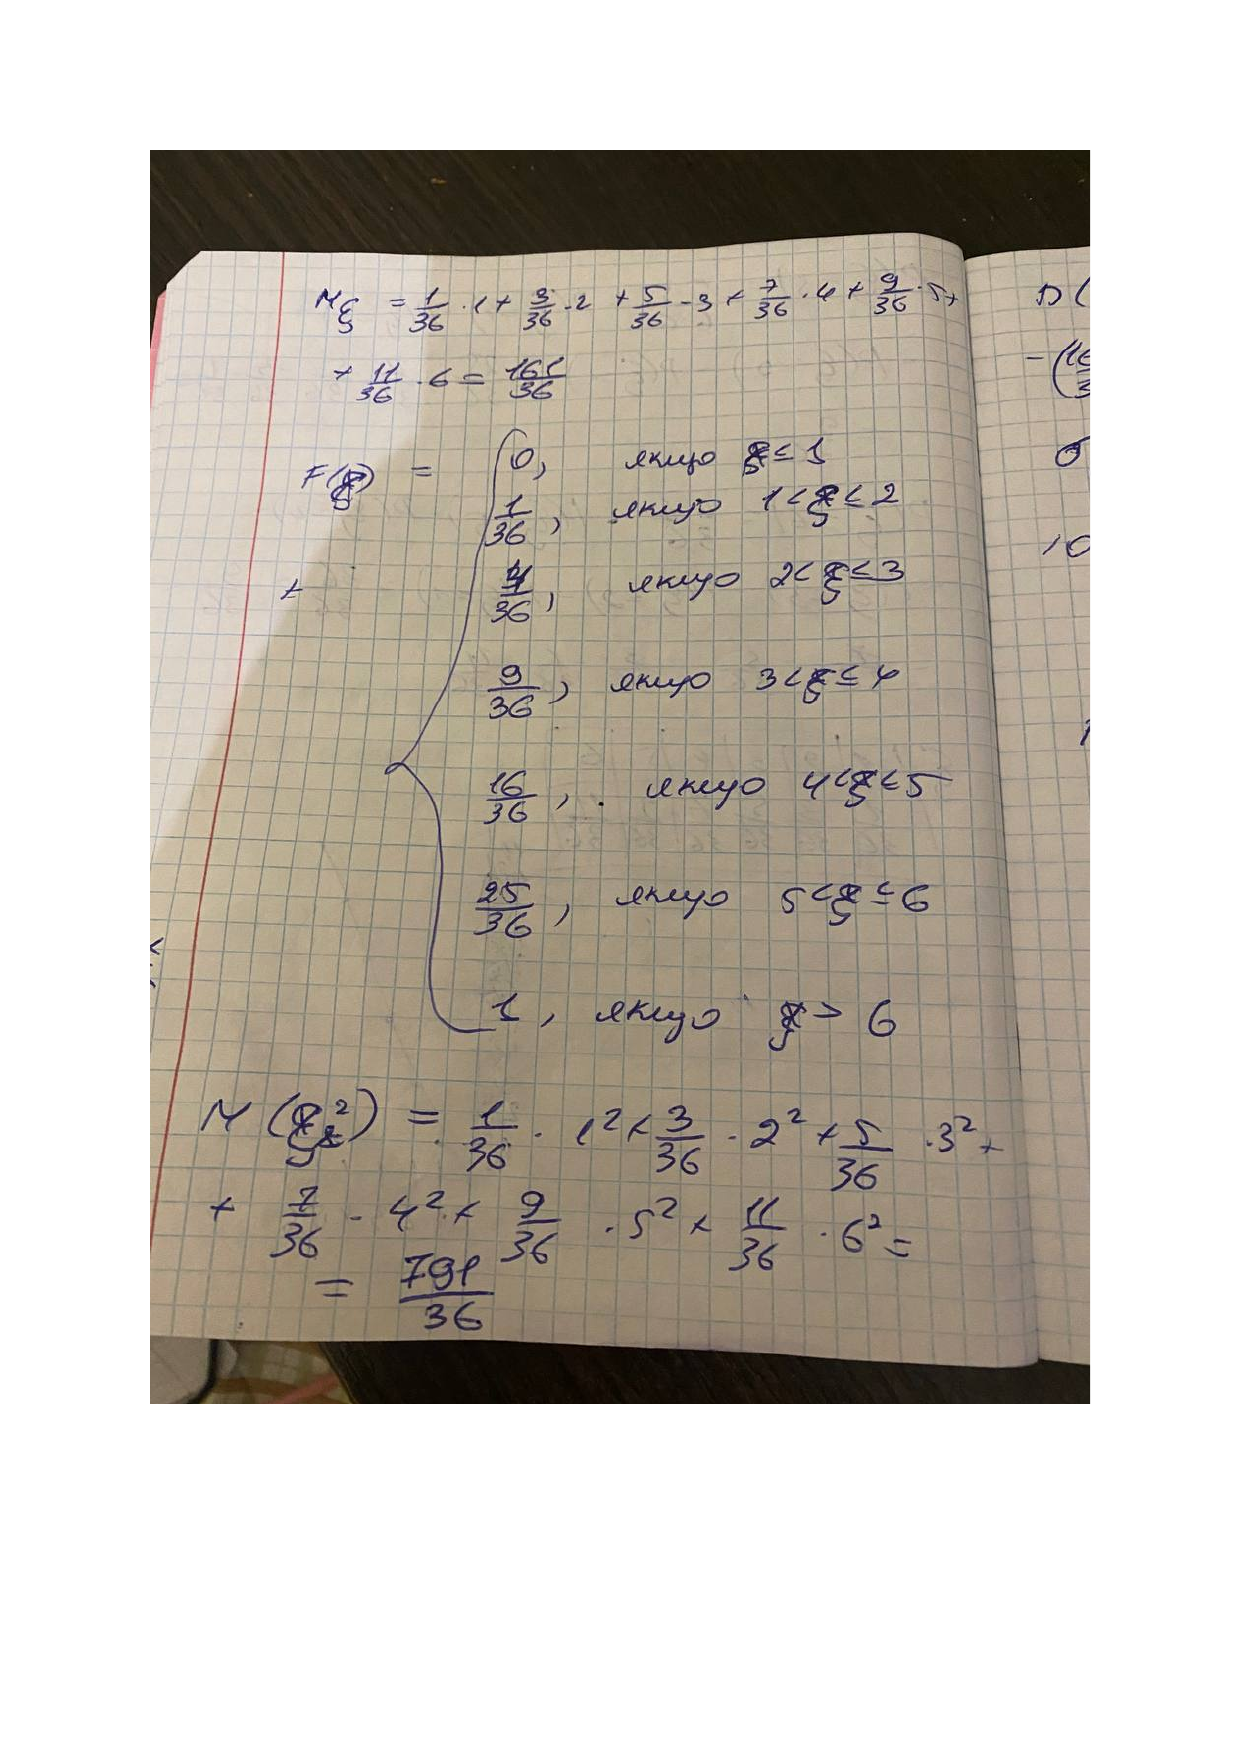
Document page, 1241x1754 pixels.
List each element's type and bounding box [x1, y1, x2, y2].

picture [150, 150, 1091, 1404]
